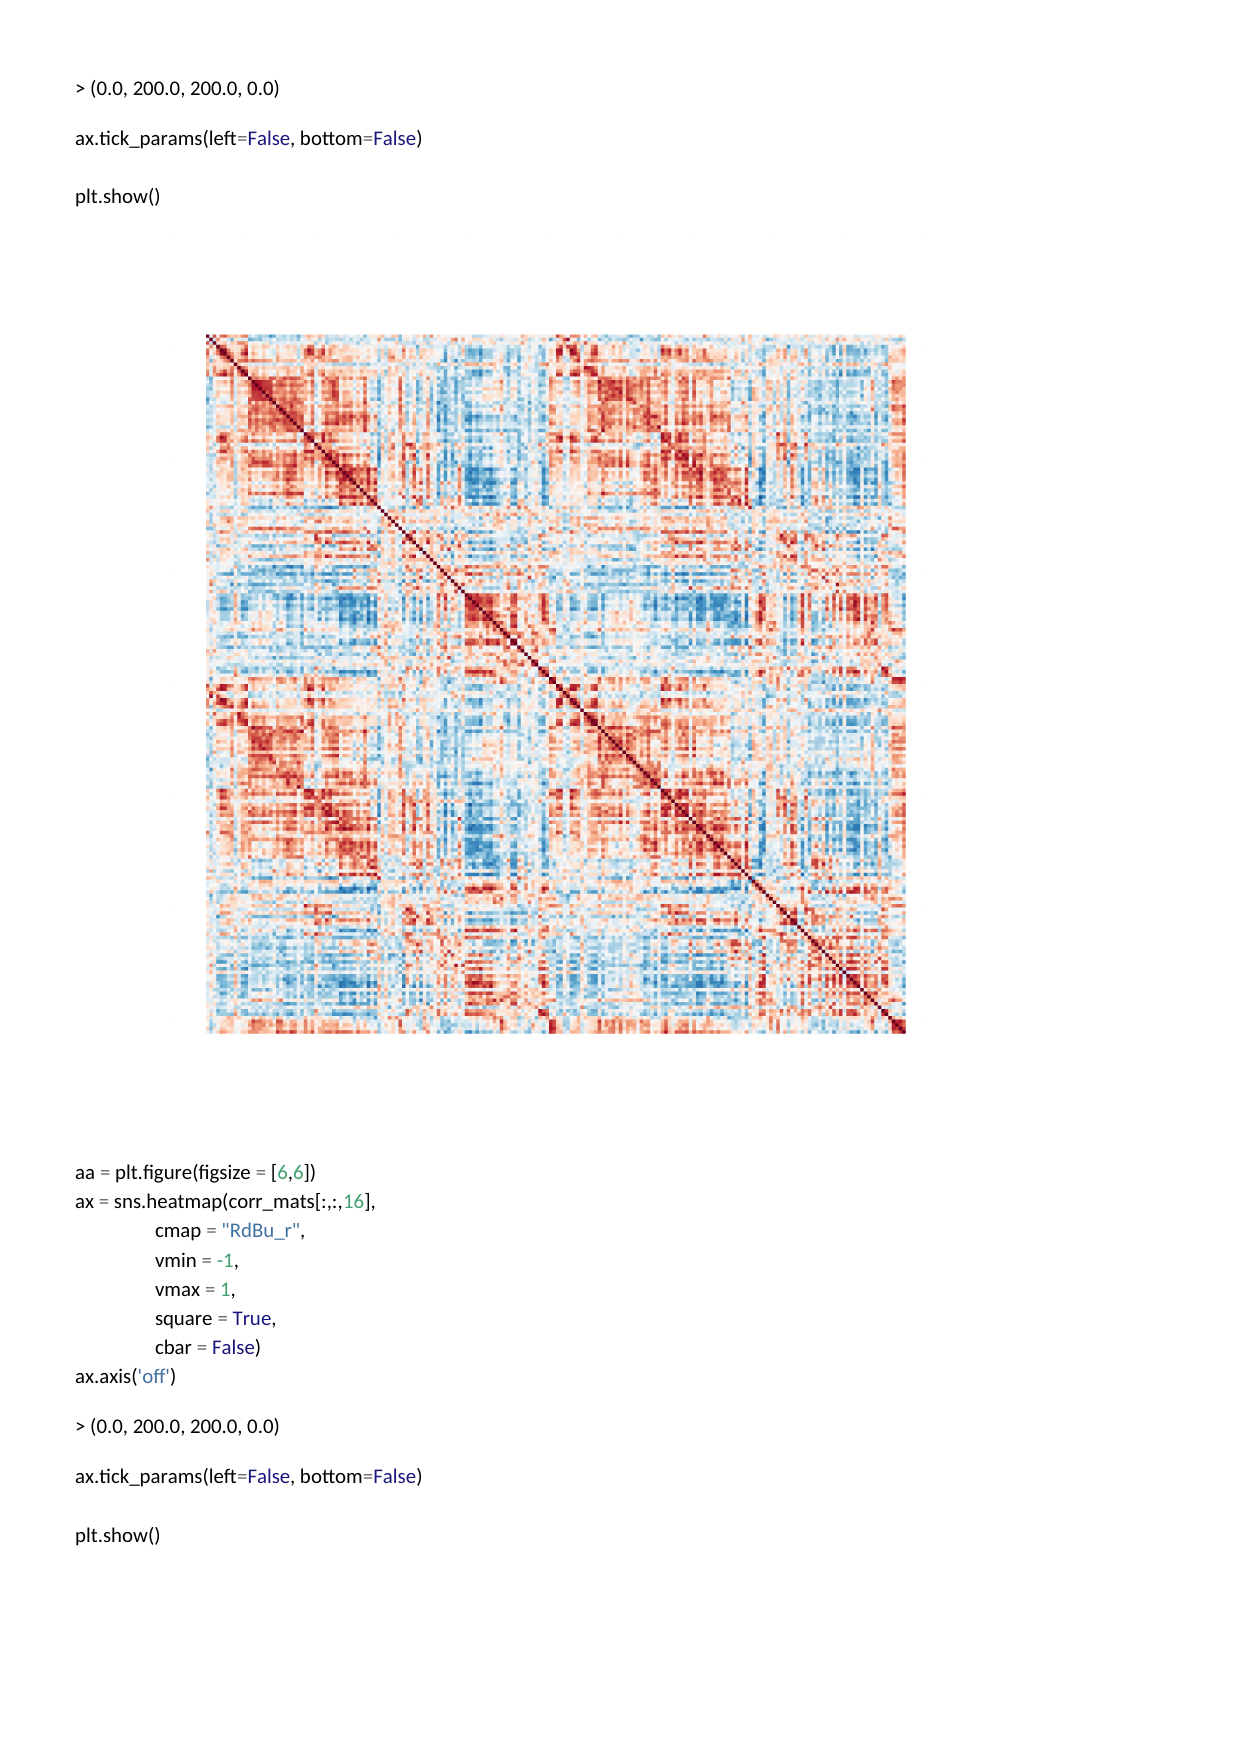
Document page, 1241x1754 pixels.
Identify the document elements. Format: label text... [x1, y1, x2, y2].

picture [93, 233, 996, 1135]
text > (0.0, 200.0, 200.0, 0.0) [75, 75, 1165, 100]
text aa = plt.figure(figsize = [6,6]) ax = sns.heatmap(corr_mats[:,:,16], cmap = "RdBu_r", vmin = -1, vmax = 1, square = True, cbar = False) ax.axis('off') [75, 1159, 1165, 1389]
text > (0.0, 200.0, 200.0, 0.0) [75, 1413, 1165, 1439]
text ax.tick_params(left=False, bottom=False) plt.show() [75, 125, 1165, 209]
text ax.tick_params(left=False, bottom=False) plt.show() [75, 1463, 1165, 1547]
